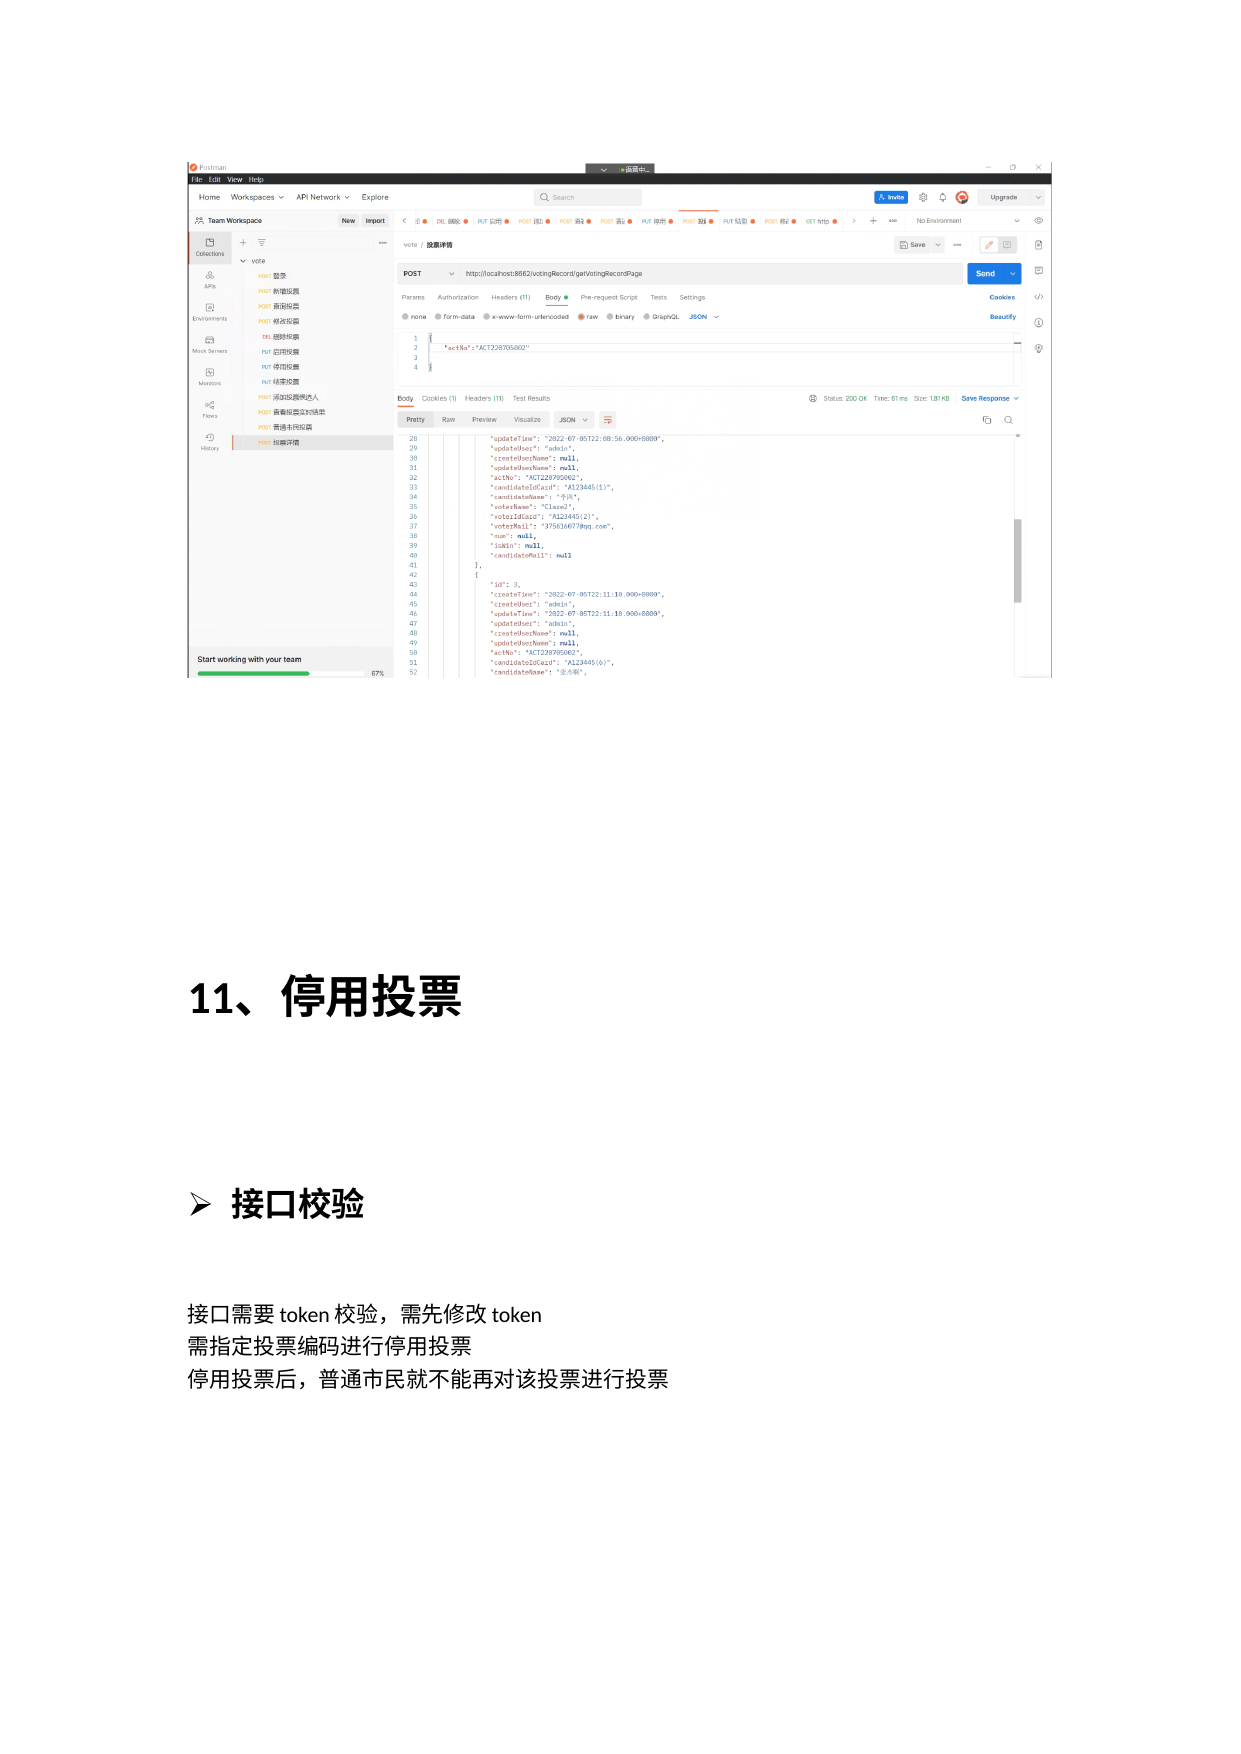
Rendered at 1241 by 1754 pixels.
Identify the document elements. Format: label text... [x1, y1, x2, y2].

subtitle 接口校验 [187, 1169, 1053, 1234]
subtitle 11、停用投票 [187, 945, 1053, 1042]
text 接口需要token校验，需先修改token [187, 1296, 1053, 1329]
text 需指定投票编码进行停用投票 [187, 1329, 1053, 1361]
picture [187, 162, 1052, 678]
text 停用投票后，普通市民就不能再对该投票进行投票 [187, 1361, 1053, 1394]
